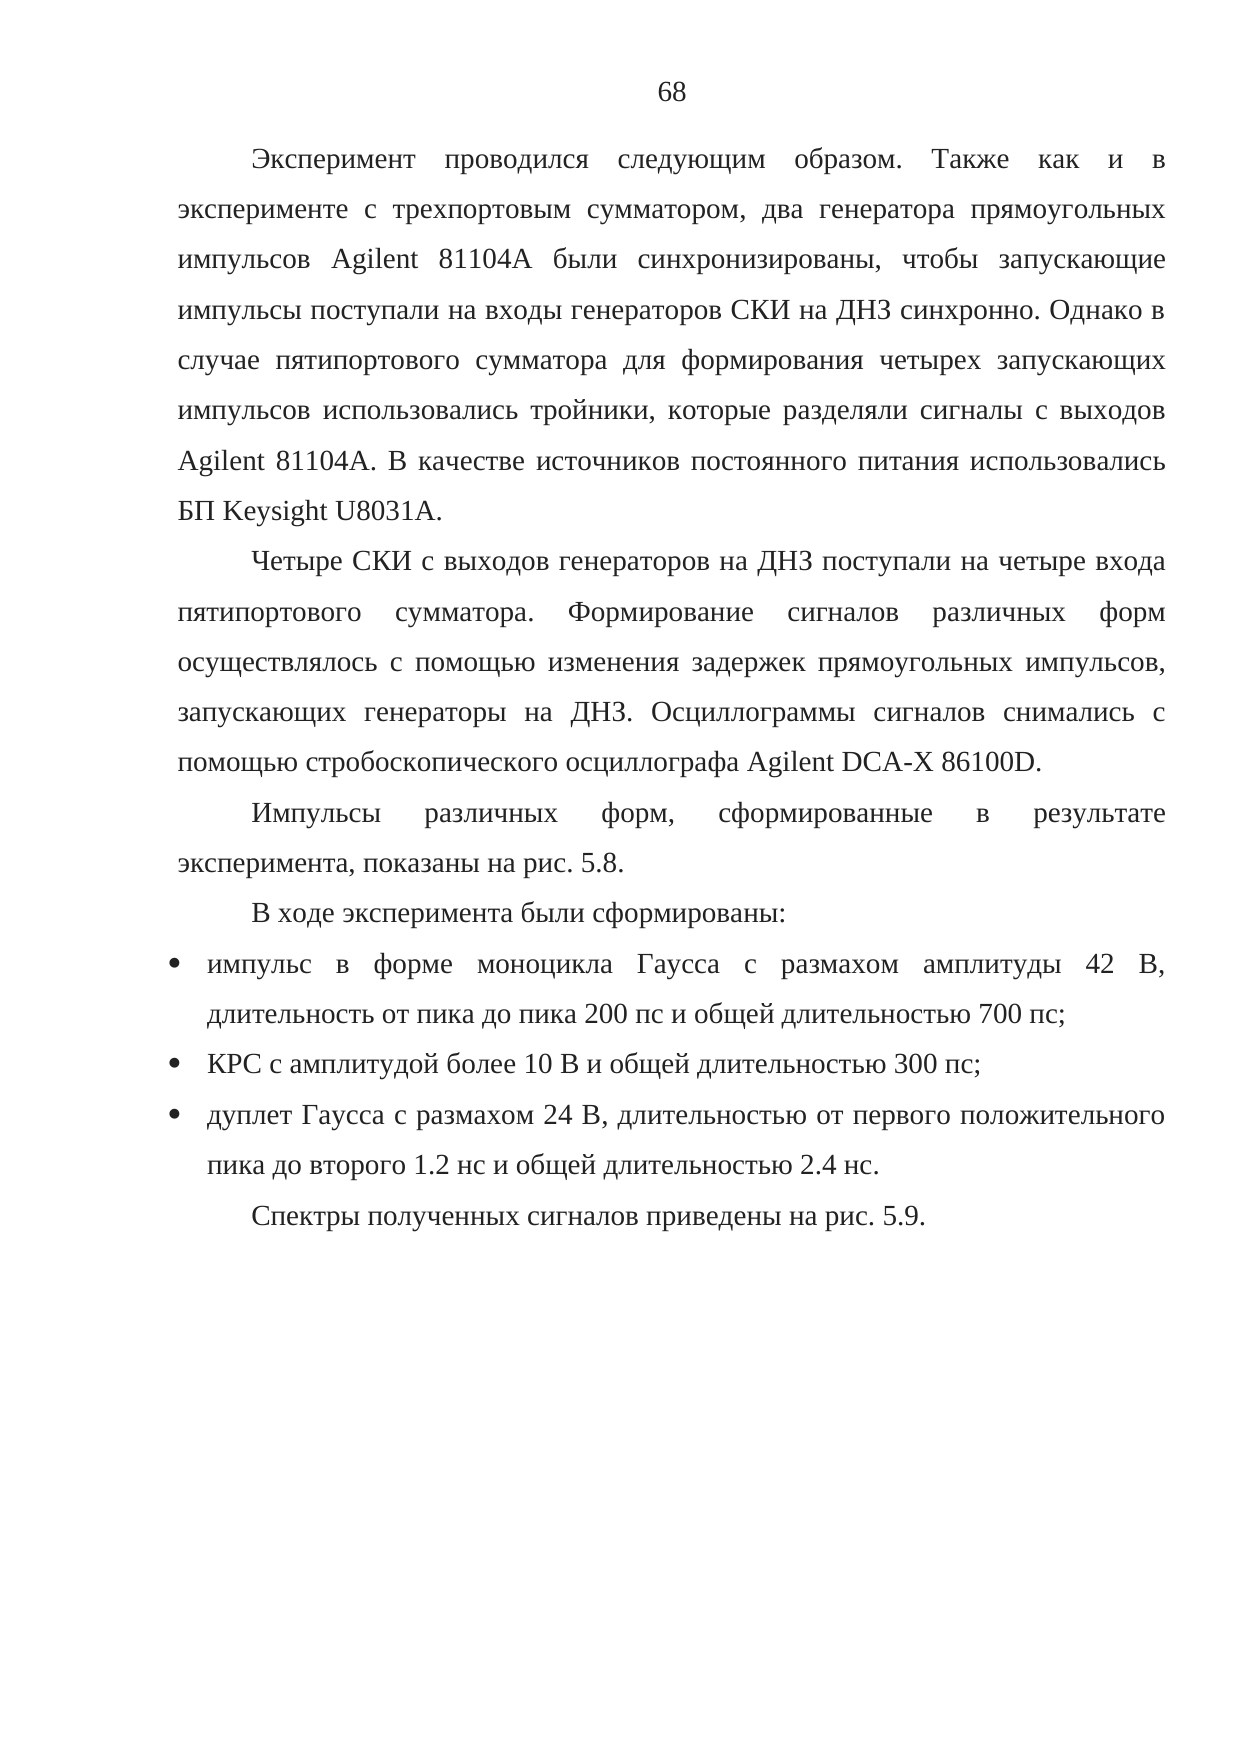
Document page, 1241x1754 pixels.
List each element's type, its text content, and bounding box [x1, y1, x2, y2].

list импульс в форме моноцикла Гаусса с размахом амплитуды 42 В, длительность от пика до пика 200 пс и общей длительностью 700 пс; [169, 946, 1167, 1030]
text Спектры полученных сигналов приведены на рис. 5.9. [177, 1198, 1167, 1231]
text Эксперимент проводился следующим образом. Также как и в эксперименте с трехпортовым сумматором, два генератора прямоугольных импульсов Agilent 81104A были синхронизированы, чтобы запускающие импульсы поступали на входы генераторов СКИ на ДНЗ синхронно. Однако в случае пятипортового сумматора для формирования четырех запускающих импульсов использовались тройники, которые разделяли сигналы с выходов Agilent 81104A. В качестве источников постоянного питания использовались БП Keysight U8031A. [177, 141, 1167, 527]
text Четыре СКИ с выходов генераторов на ДНЗ поступали на четыре входа пятипортового сумматора. Формирование сигналов различных форм осуществлялось с помощью изменения задержек прямоугольных импульсов, запускающих генераторы на ДНЗ. Осциллограммы сигналов снимались с помощью стробоскопического осциллографа Agilent DCA-X 86100D. [177, 543, 1167, 778]
text Импульсы различных форм, сформированные в результате эксперимента, показаны на рис. 5.8. [177, 795, 1167, 879]
list дуплет Гаусса с размахом 24 В, длительностью от первого положительного пика до второго 1.2 нс и общей длительностью 2.4 нс. [169, 1097, 1167, 1181]
text В ходе эксперимента были сформированы: [177, 896, 1167, 929]
list КРС с амплитудой более 10 В и общей длительностью 300 пс; [169, 1047, 1167, 1080]
